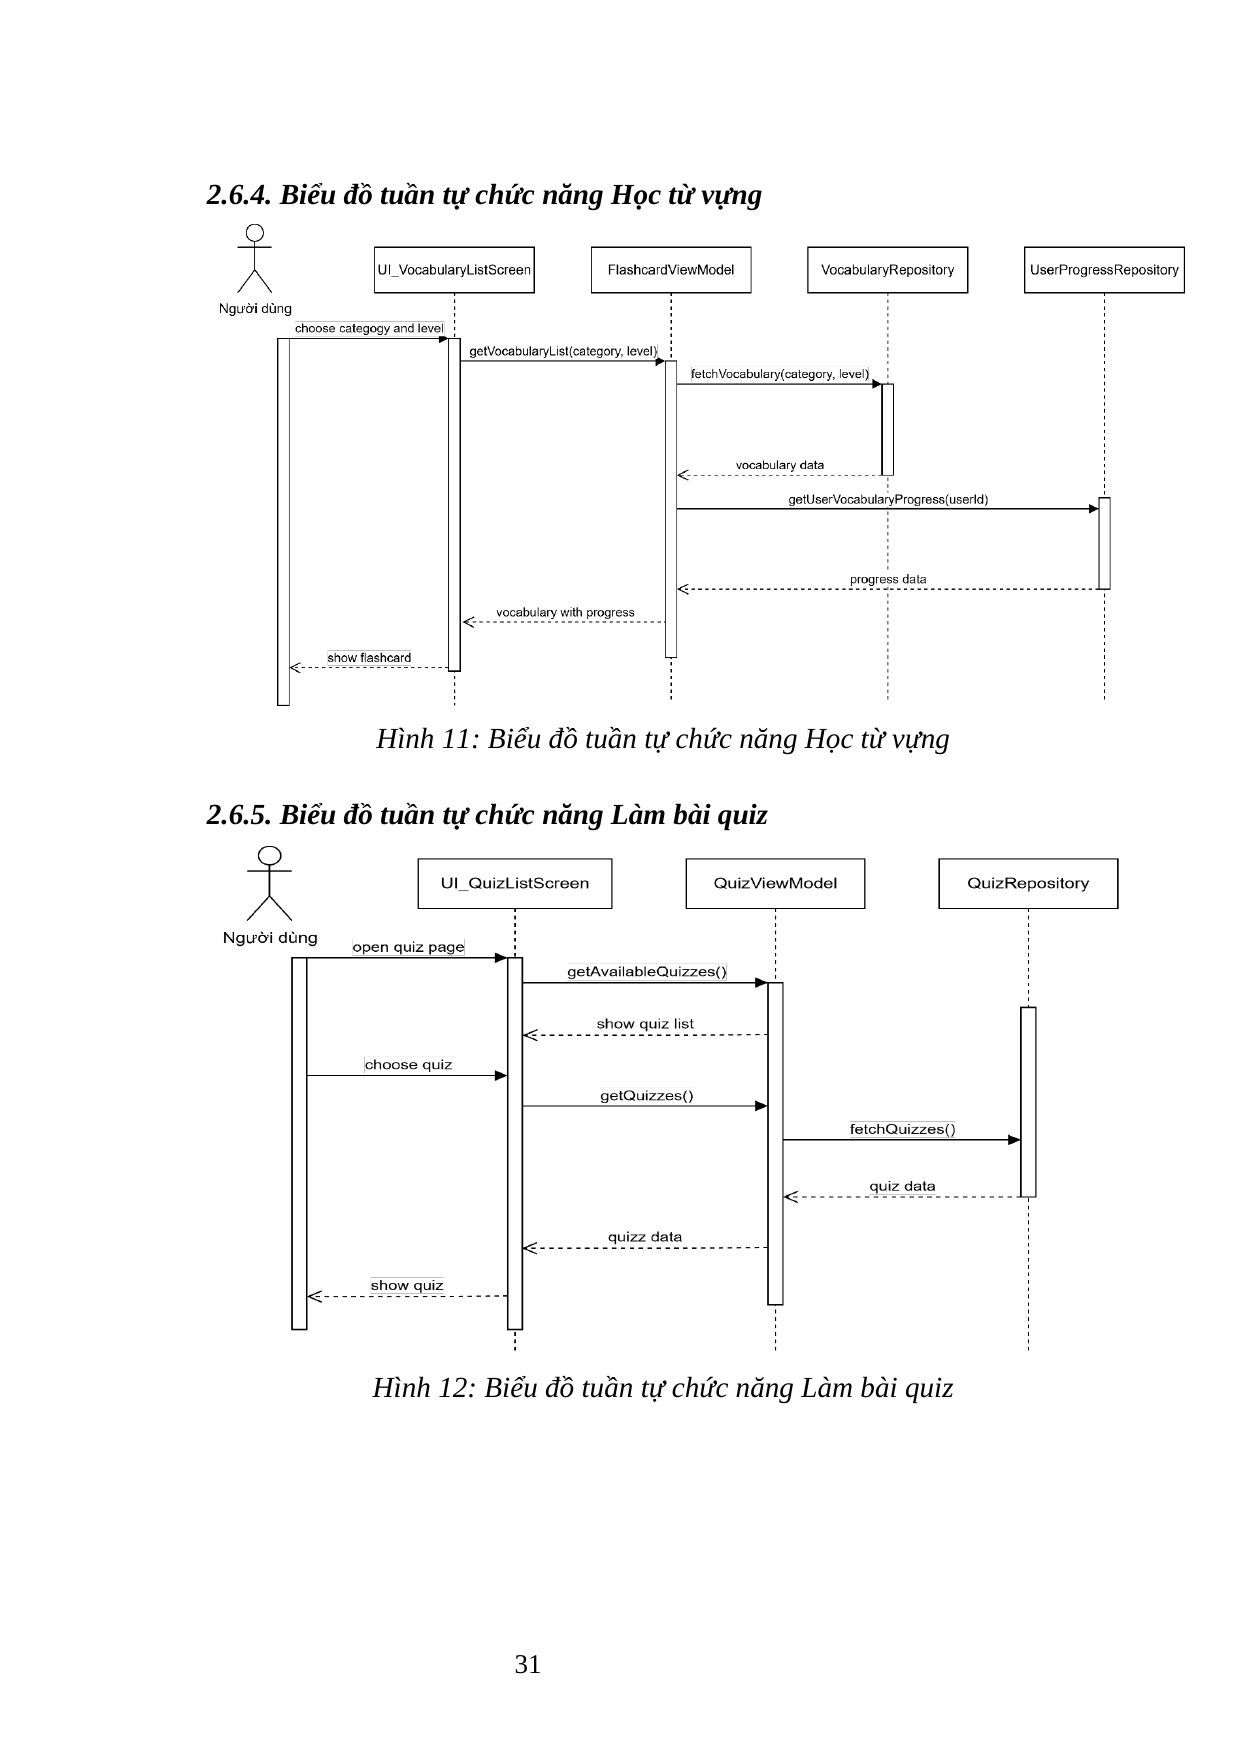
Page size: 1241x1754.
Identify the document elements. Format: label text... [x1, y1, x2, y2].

picture [206, 833, 1133, 1367]
text Hình 12: Biểu đồ tuần tự chức năng Làm bài quiz [207, 1371, 1122, 1549]
text Hình 11: Biểu đồ tuần tự chức năng Học từ vựng [207, 721, 1122, 754]
picture [206, 212, 1196, 717]
subtitle 2.6.5. Biểu đồ tuần tự chức năng Làm bài quiz [207, 797, 1122, 831]
subtitle 2.6.4. Biểu đồ tuần tự chức năng Học từ vựng [207, 177, 1122, 211]
